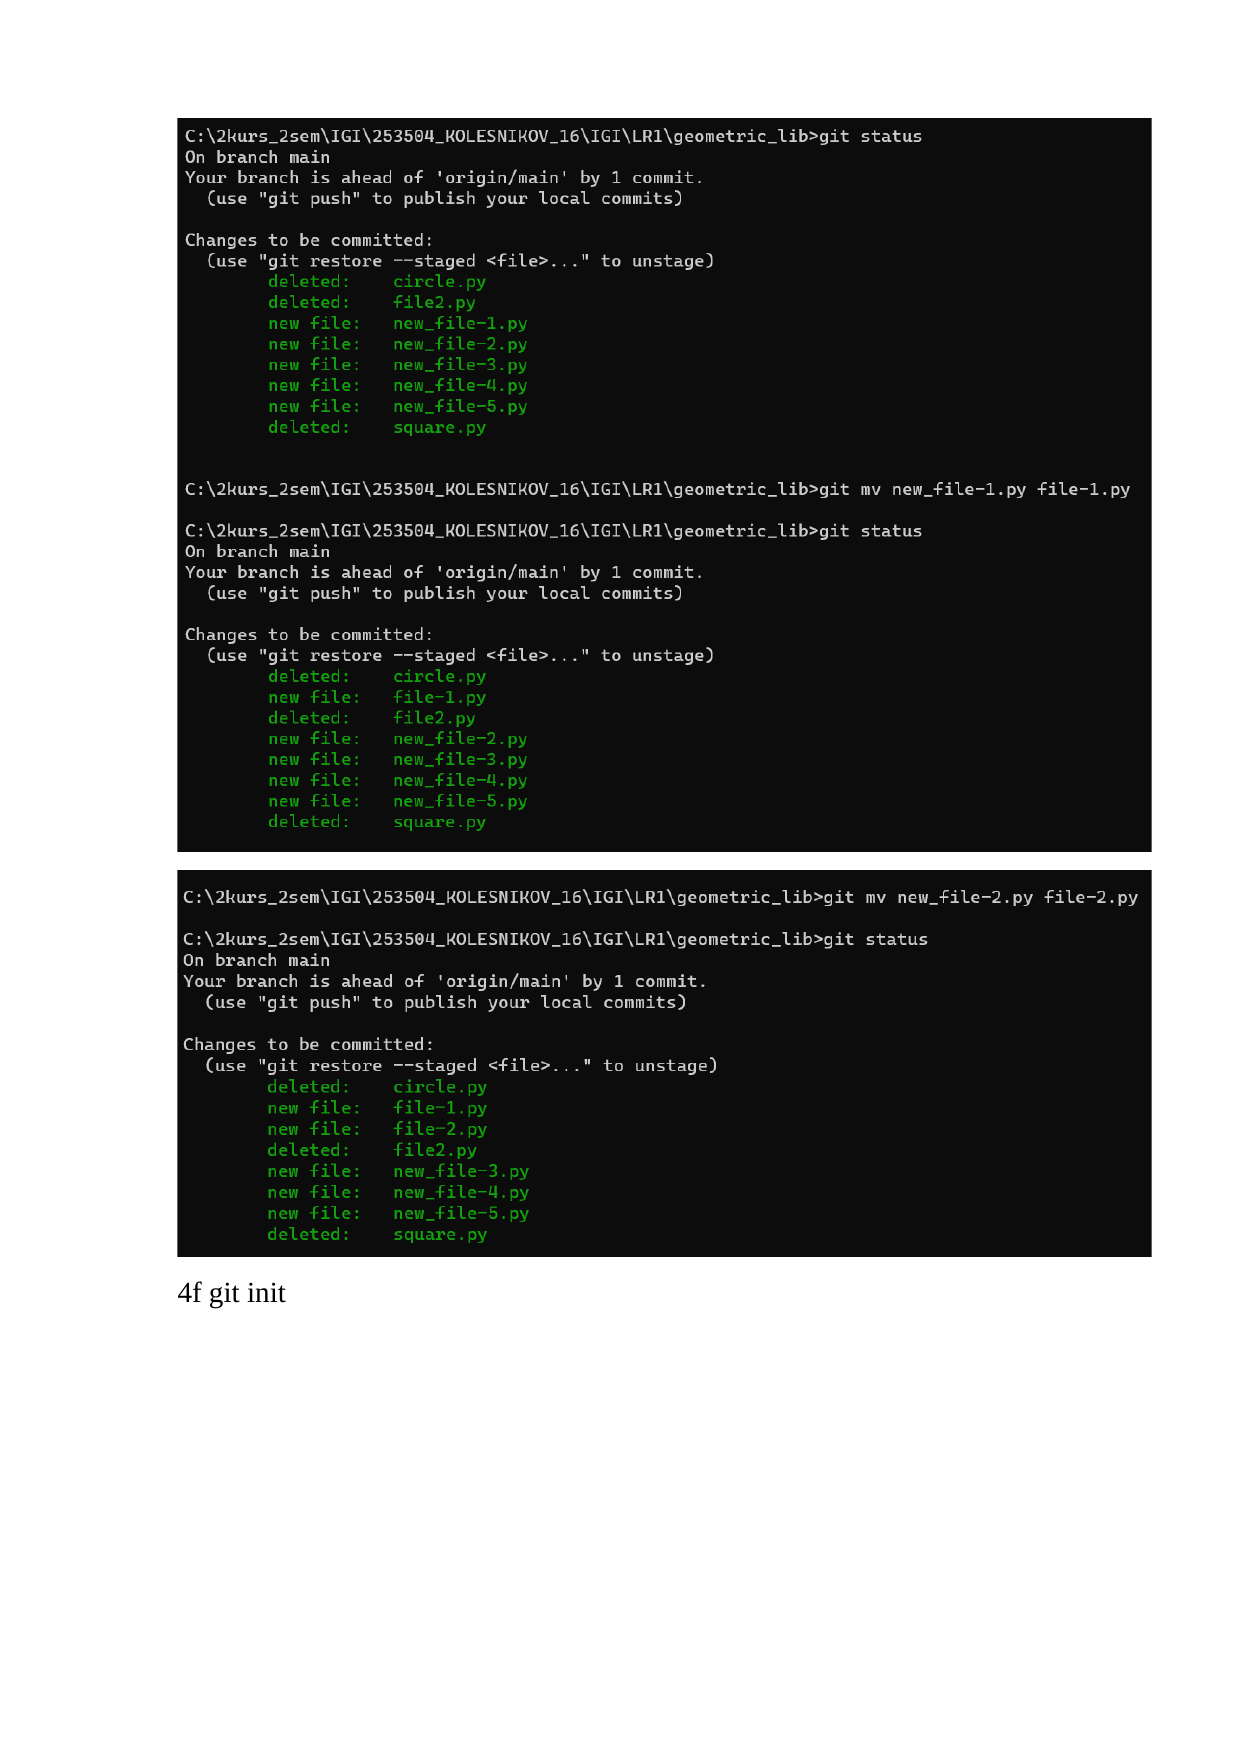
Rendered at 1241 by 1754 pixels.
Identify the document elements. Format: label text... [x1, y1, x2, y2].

picture [177, 118, 1152, 852]
text 4f git init [177, 1275, 1152, 1309]
picture [177, 870, 1152, 1257]
